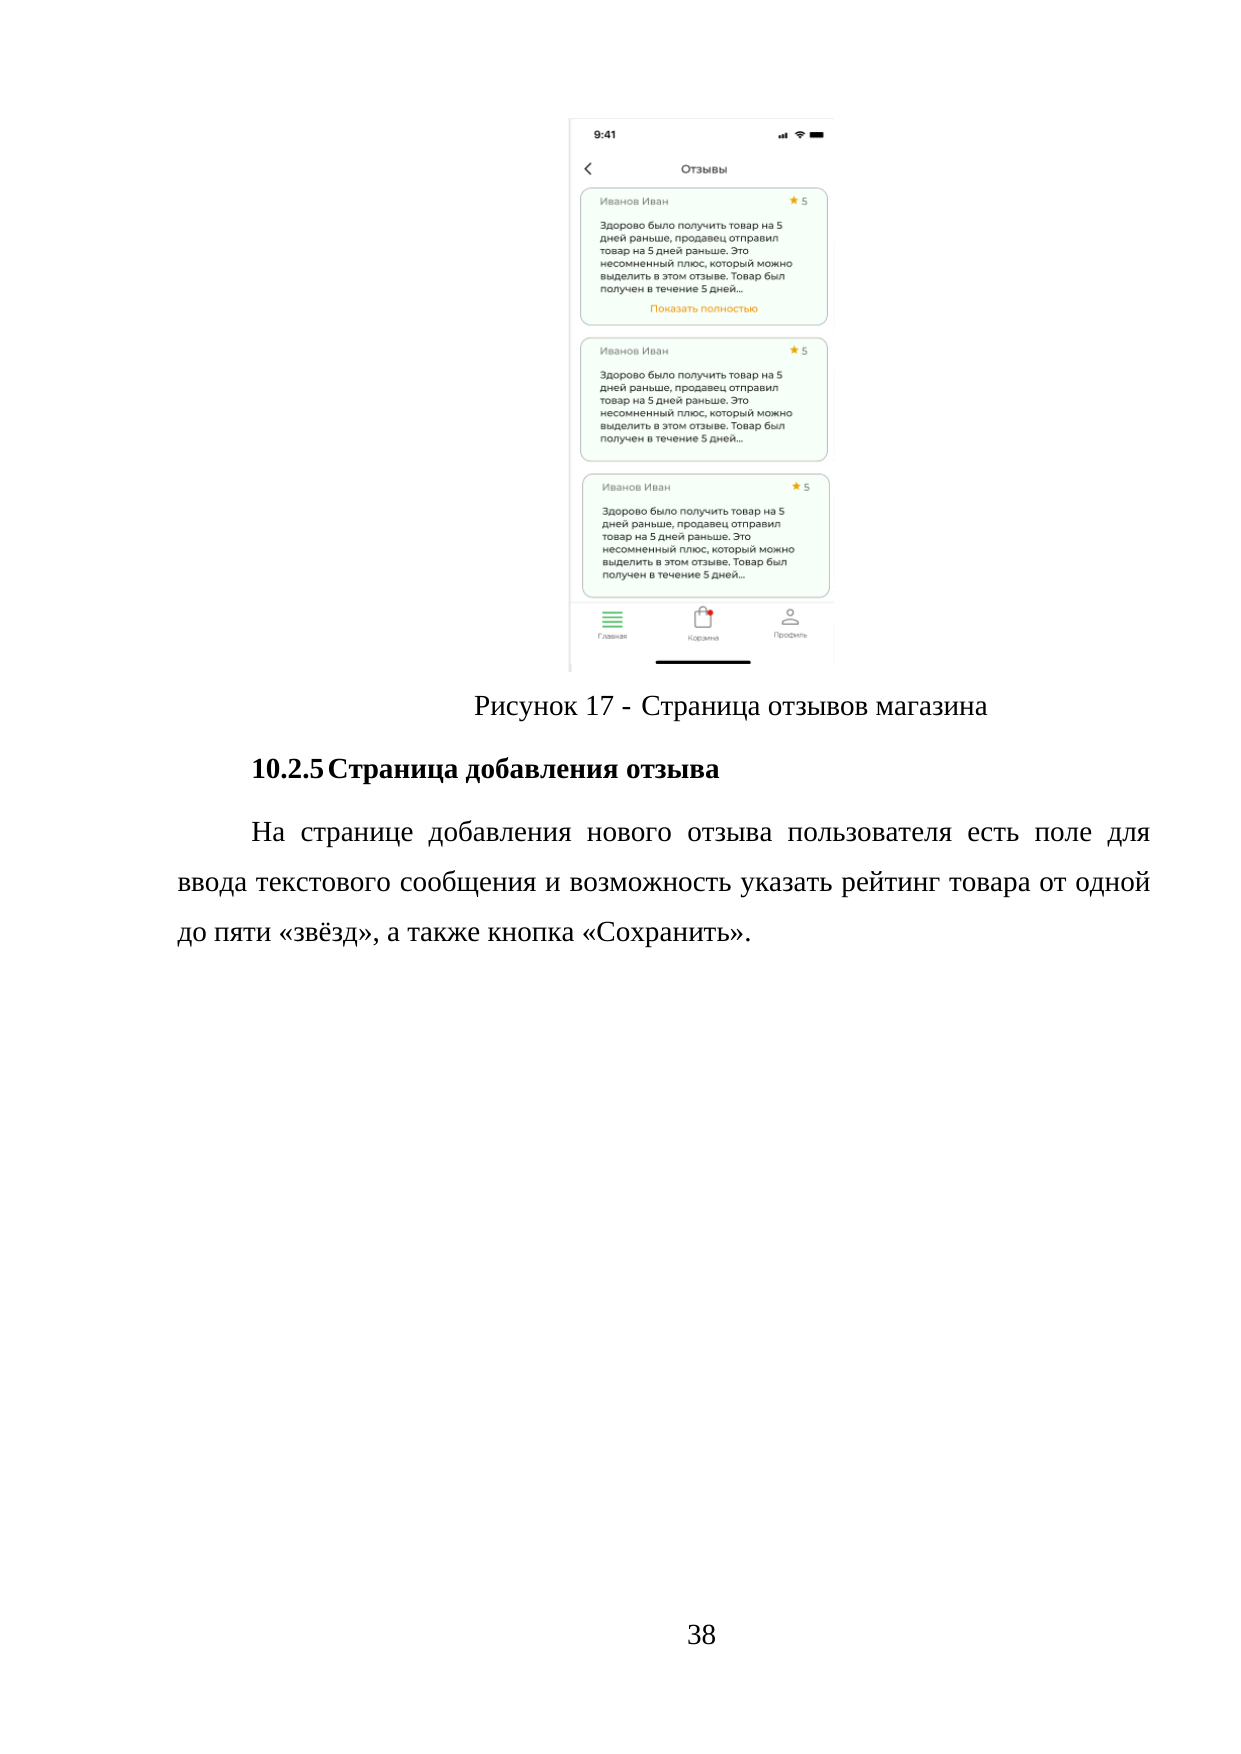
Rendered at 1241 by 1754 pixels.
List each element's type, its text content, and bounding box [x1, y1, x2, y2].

text Страница добавления отзыва [251, 751, 1152, 784]
picture [568, 118, 835, 672]
text Страница отзывов магазина [310, 688, 1152, 722]
text На странице добавления нового отзыва пользователя есть поле для ввода текстового сообщения и возможность указать рейтинг товара от одной до пяти «звёзд», а также кнопка «Сохранить». [177, 814, 1152, 948]
